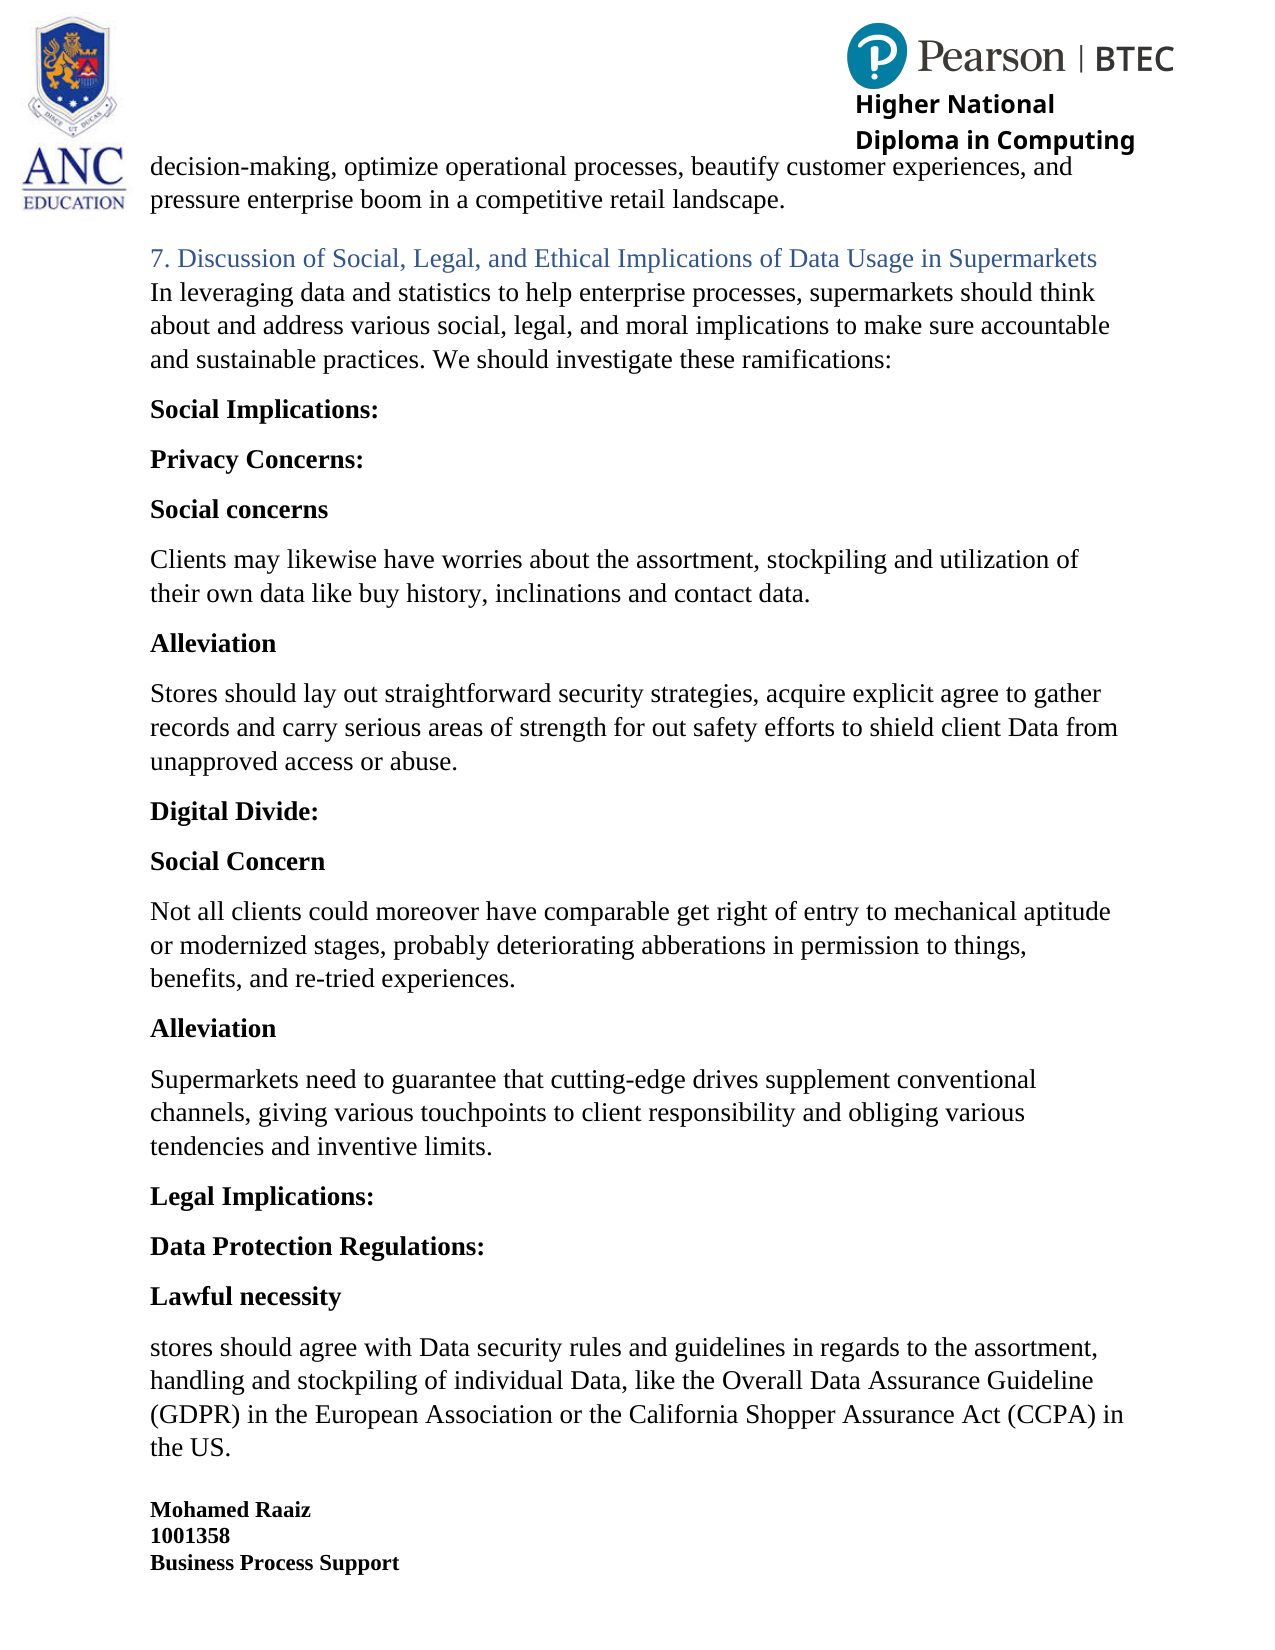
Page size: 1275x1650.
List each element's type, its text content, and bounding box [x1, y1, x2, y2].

text Legal Implications: [150, 1180, 1125, 1211]
text Digital Divide: [150, 795, 1125, 826]
text Supermarkets need to guarantee that cutting-edge drives supplement conventional channels, giving various touchpoints to client responsibility and obliging various tendencies and inventive limits. [150, 1063, 1125, 1161]
text Not all clients could moreover have comparable get right of entry to mechanical aptitude or modernized stages, probably deteriorating abberations in permission to things, benefits, and re-tried experiences. [150, 895, 1125, 993]
text Alleviation [150, 627, 1125, 658]
text Social Concern [150, 845, 1125, 876]
text Alleviation [150, 1012, 1125, 1044]
text Stores should lay out straightforward security strategies, acquire explicit agree to gather records and carry serious areas of strength for out safety efforts to shield client Data from unapproved access or abuse. [150, 677, 1125, 776]
text stores should agree with Data security rules and guidelines in regards to the assortment, handling and stockpiling of individual Data, like the Overall Data Assurance Guideline (GDPR) in the European Association or the California Shopper Assurance Act (CCPA) in the US. [150, 1331, 1125, 1462]
text In leveraging data and statistics to help enterprise processes, supermarkets should think about and address various social, legal, and moral implications to make sure accountable and sustainable practices. We should investigate these ramifications: [150, 276, 1125, 374]
text Social concerns [150, 493, 1125, 524]
subtitle 7. Discussion of Social, Legal, and Ethical Implications of Data Usage in Supermarkets [150, 242, 1125, 273]
picture [12, 12, 137, 218]
text Social Implications: [150, 393, 1125, 424]
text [150, 150, 1125, 215]
picture [837, 13, 1224, 99]
text Clients may likewise have worries about the assortment, stockpiling and utilization of their own data like buy history, inclinations and contact data. [150, 543, 1125, 608]
text Data Protection Regulations: [150, 1230, 1125, 1261]
text Privacy Concerns: [150, 443, 1125, 474]
text Lawful necessity [150, 1280, 1125, 1312]
